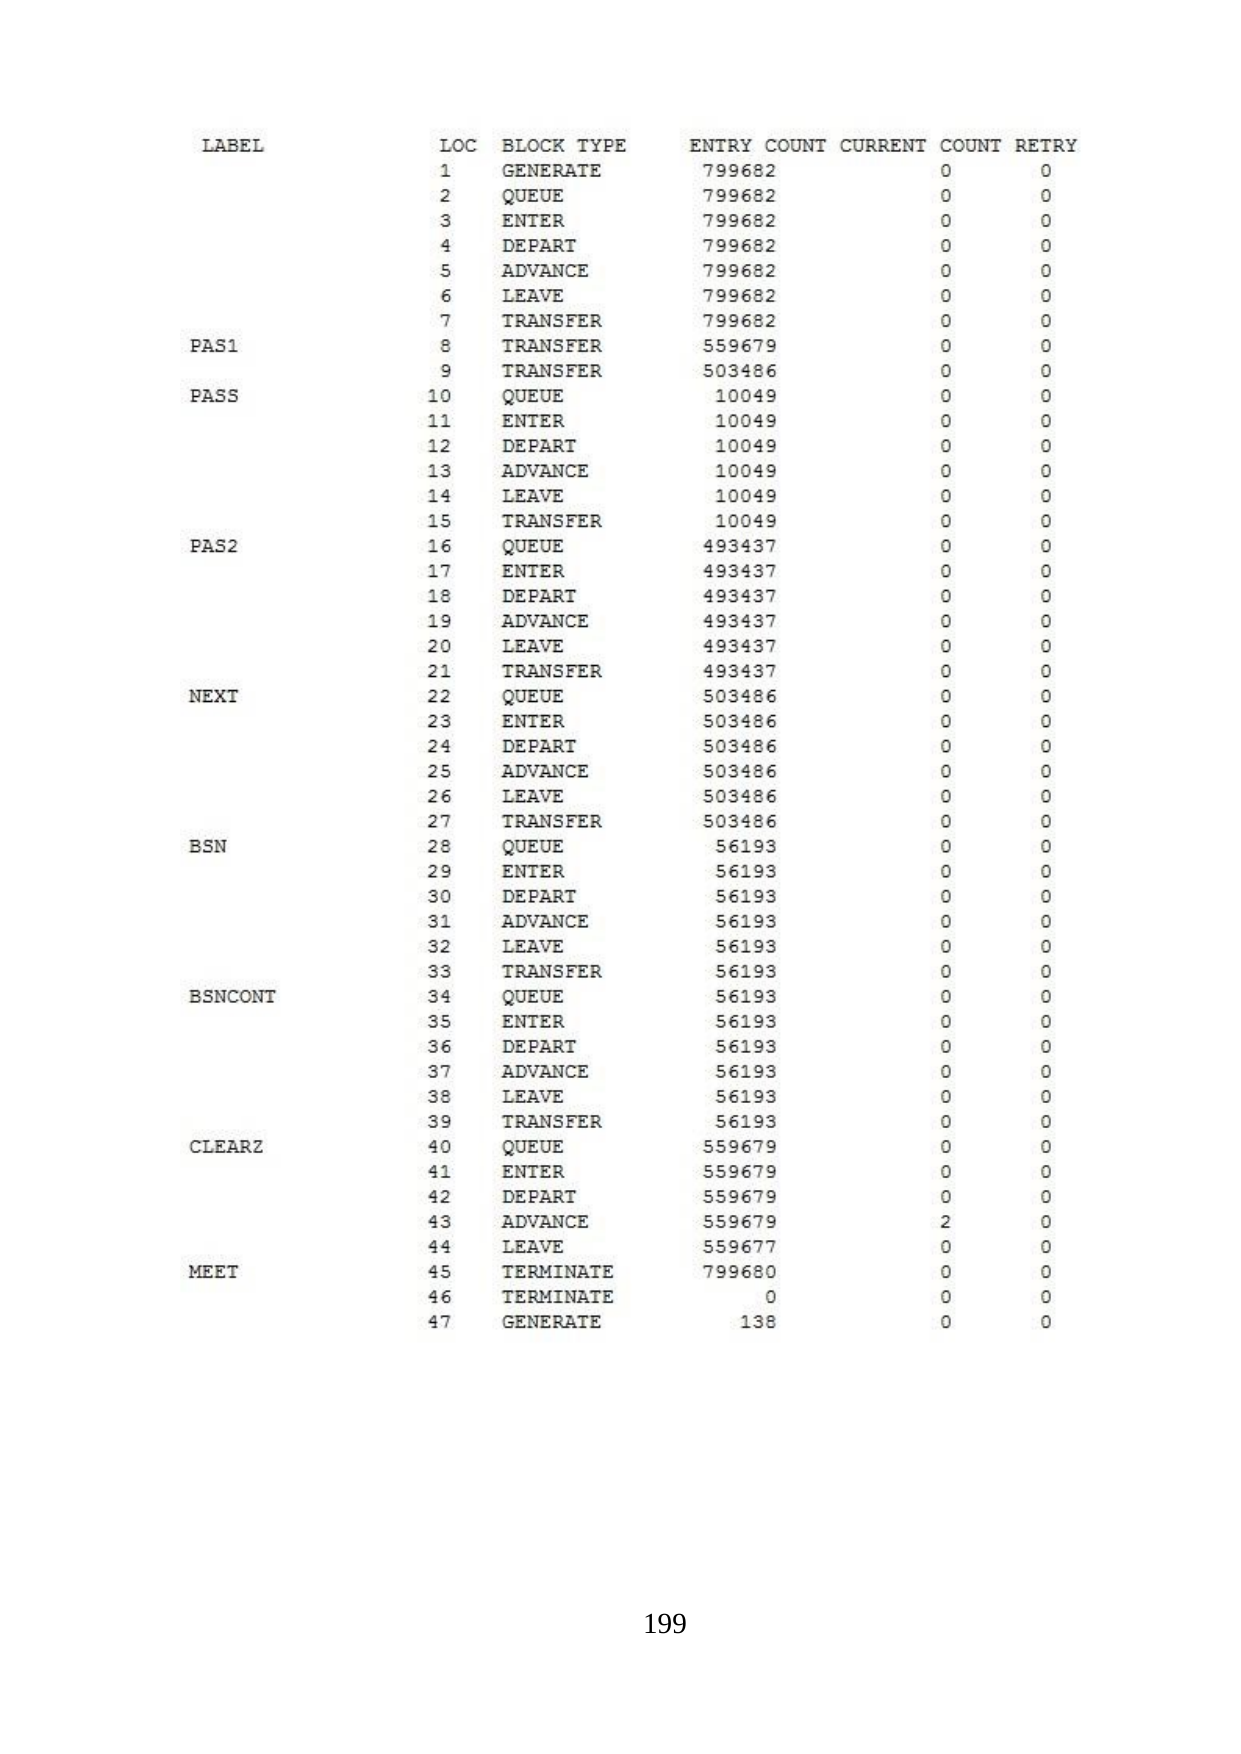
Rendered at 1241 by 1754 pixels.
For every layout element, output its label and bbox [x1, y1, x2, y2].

picture [180, 116, 1101, 1347]
